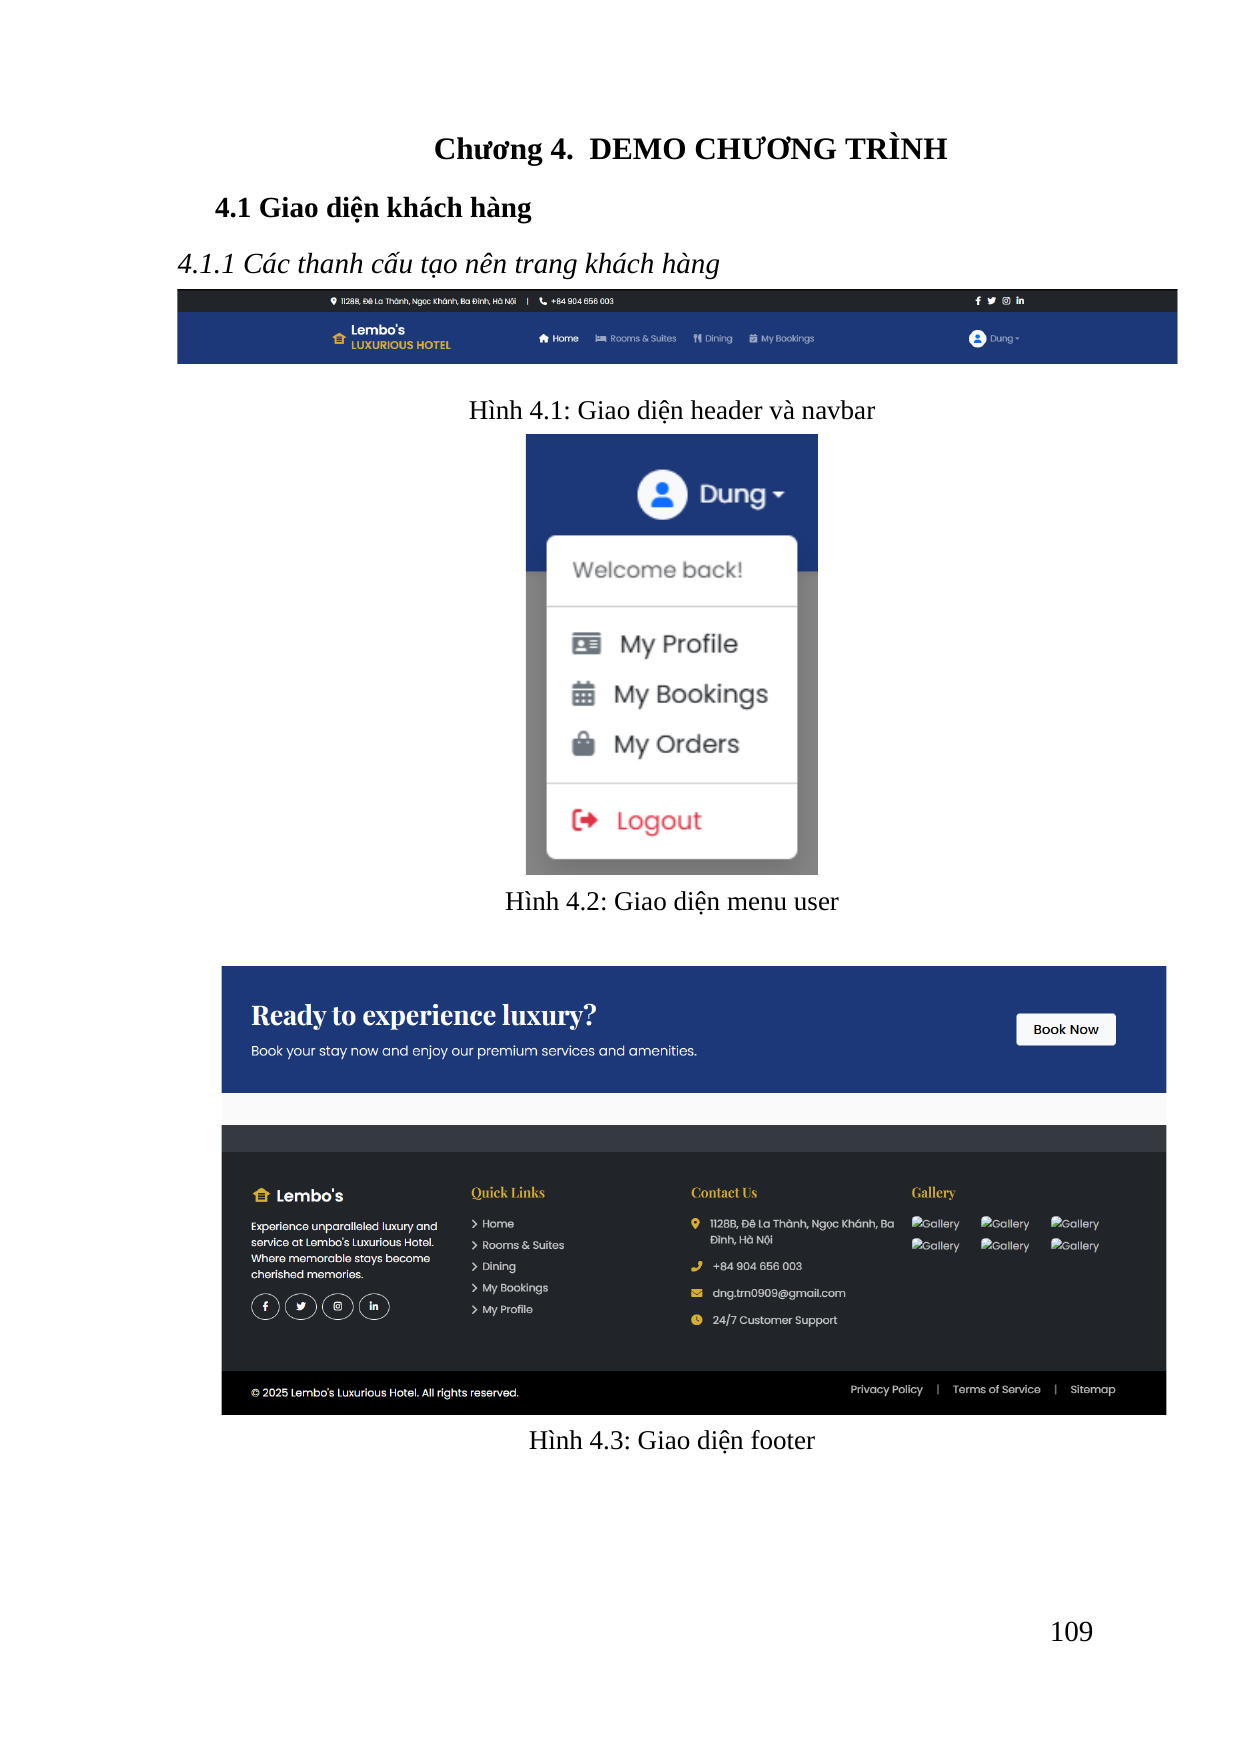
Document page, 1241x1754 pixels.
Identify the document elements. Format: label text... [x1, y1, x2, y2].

text DEMO CHƯƠNG TRÌNH [215, 131, 1122, 167]
text Giao diện khách hàng [215, 190, 1122, 223]
list Hình 4.2: Giao diện menu user [177, 885, 1122, 916]
list Hình 4.3: Giao diện footer [177, 1424, 1122, 1456]
list Hình 4.1: Giao diện header và navbar [177, 394, 1122, 425]
picture [177, 289, 1178, 364]
text Các thanh cấu tạo nên trang khách hàng [177, 246, 1122, 279]
picture [525, 434, 818, 875]
picture [221, 965, 1167, 1415]
